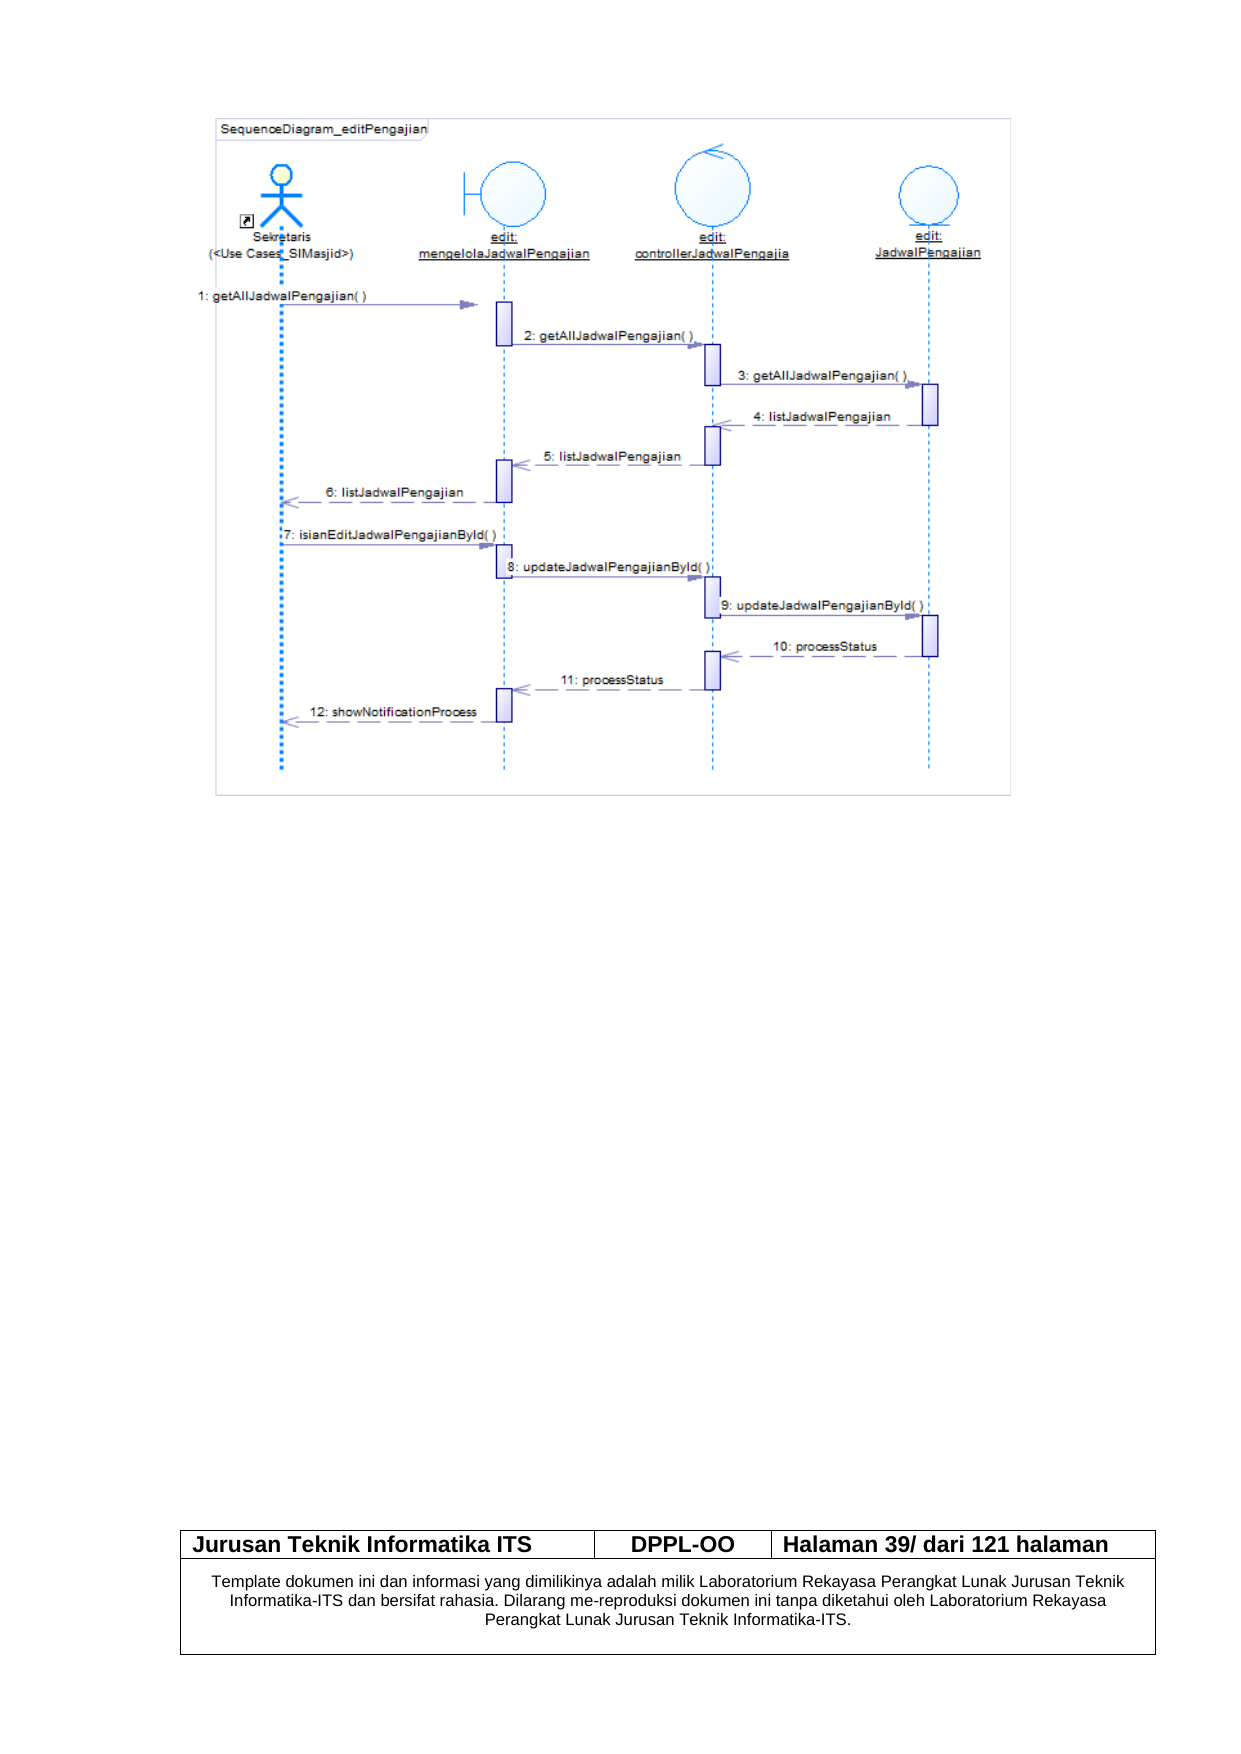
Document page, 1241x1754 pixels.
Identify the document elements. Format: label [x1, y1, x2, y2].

picture [192, 118, 1012, 796]
